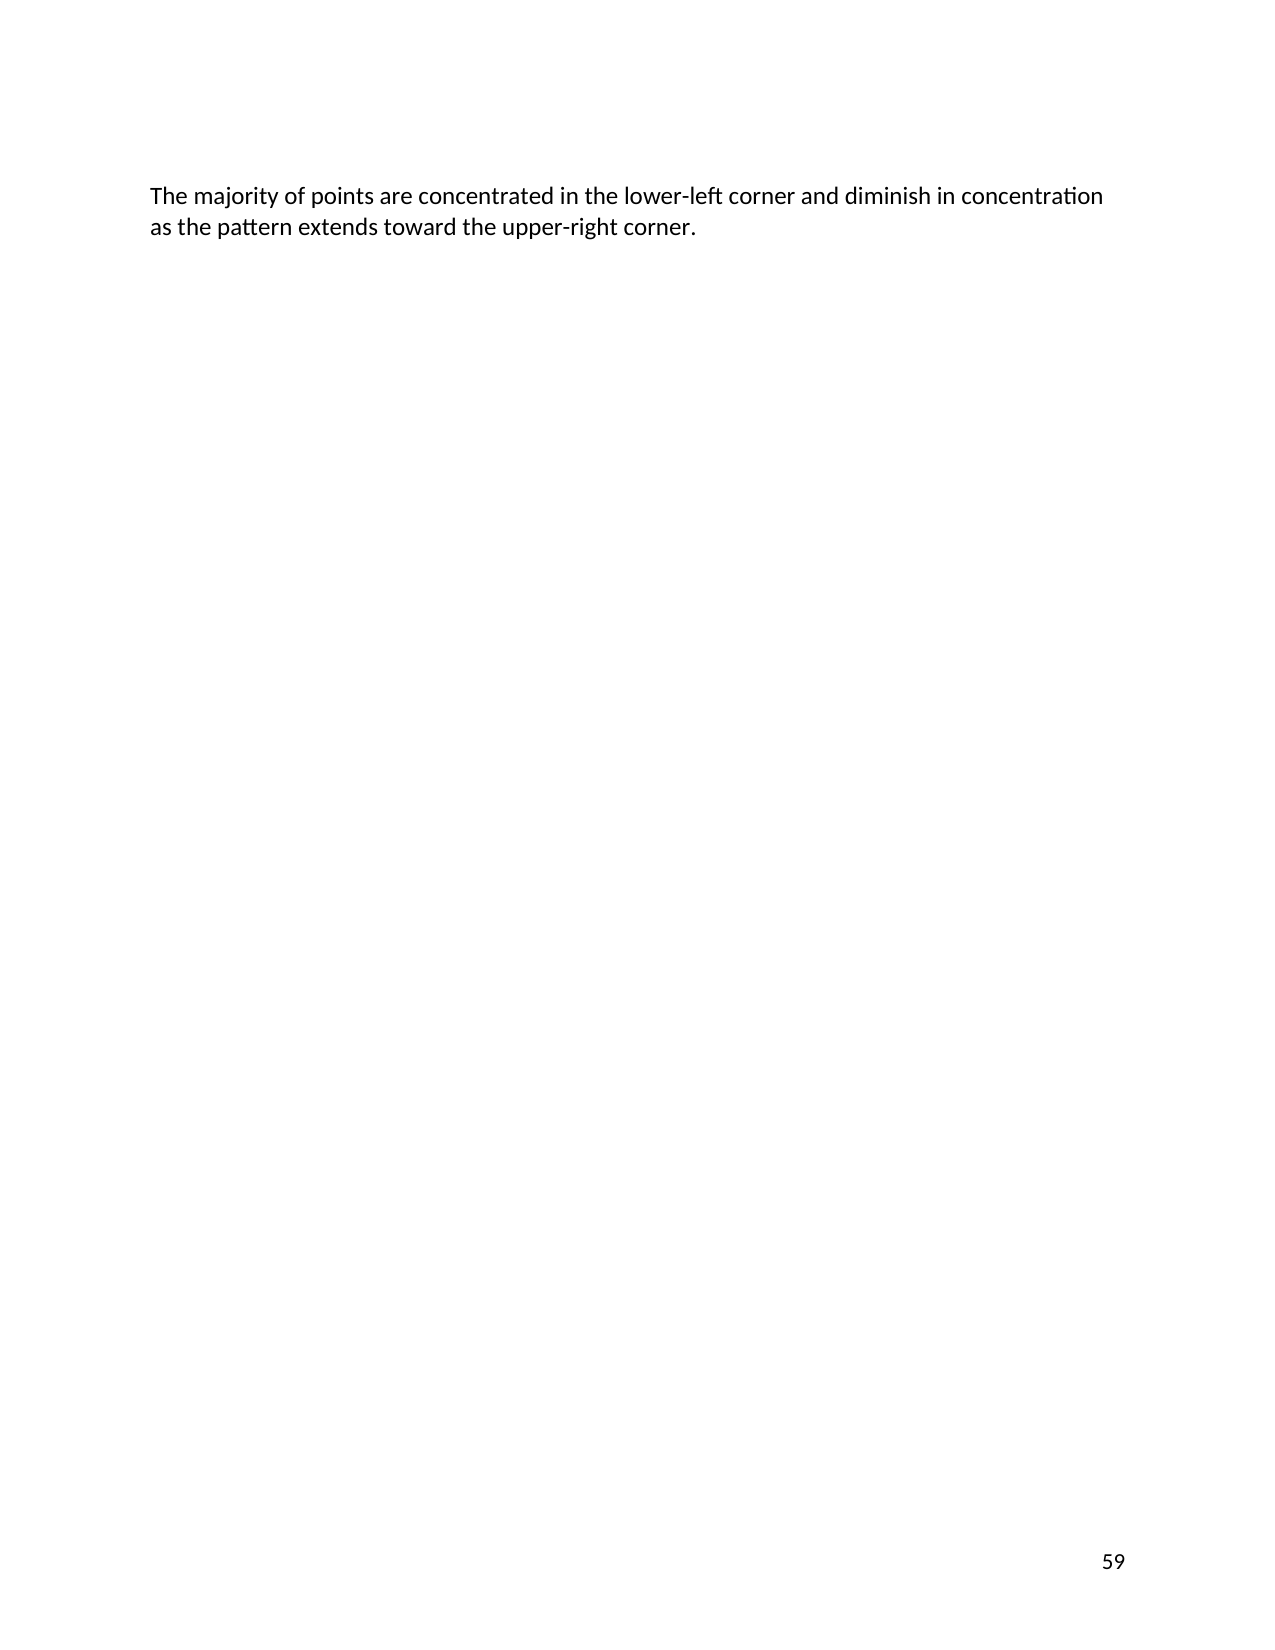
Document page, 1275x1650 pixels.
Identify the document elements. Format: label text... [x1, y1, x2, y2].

text The majority of points are concentrated in the lower-left corner and diminish in concentration as the pattern extends toward the upper-right corner. [150, 150, 1125, 242]
